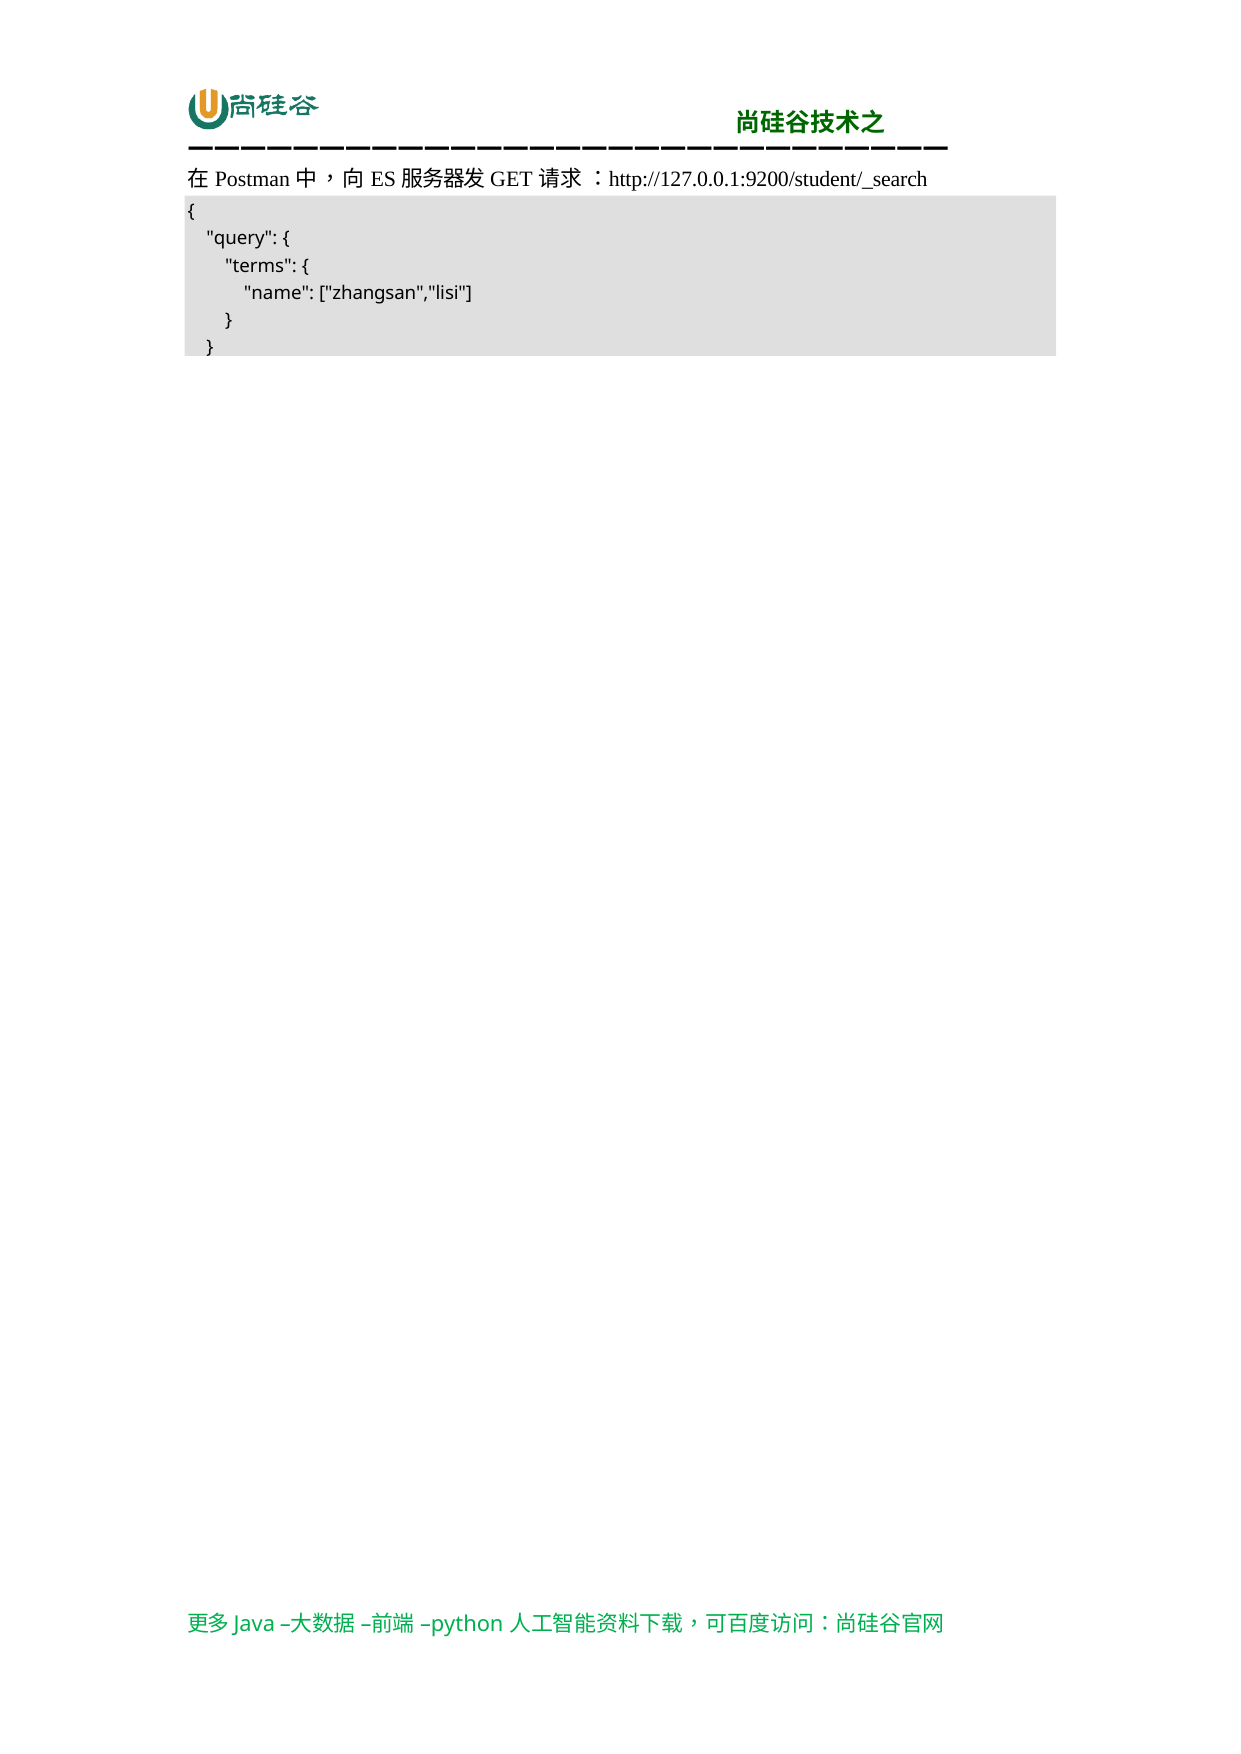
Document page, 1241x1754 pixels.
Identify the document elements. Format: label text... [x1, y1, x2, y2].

picture [187, 88, 320, 130]
text 在 Postman 中，向ES 服务器发 GET 请求 ：http://127.0.0.1:9200/student/_search [187, 162, 1071, 192]
